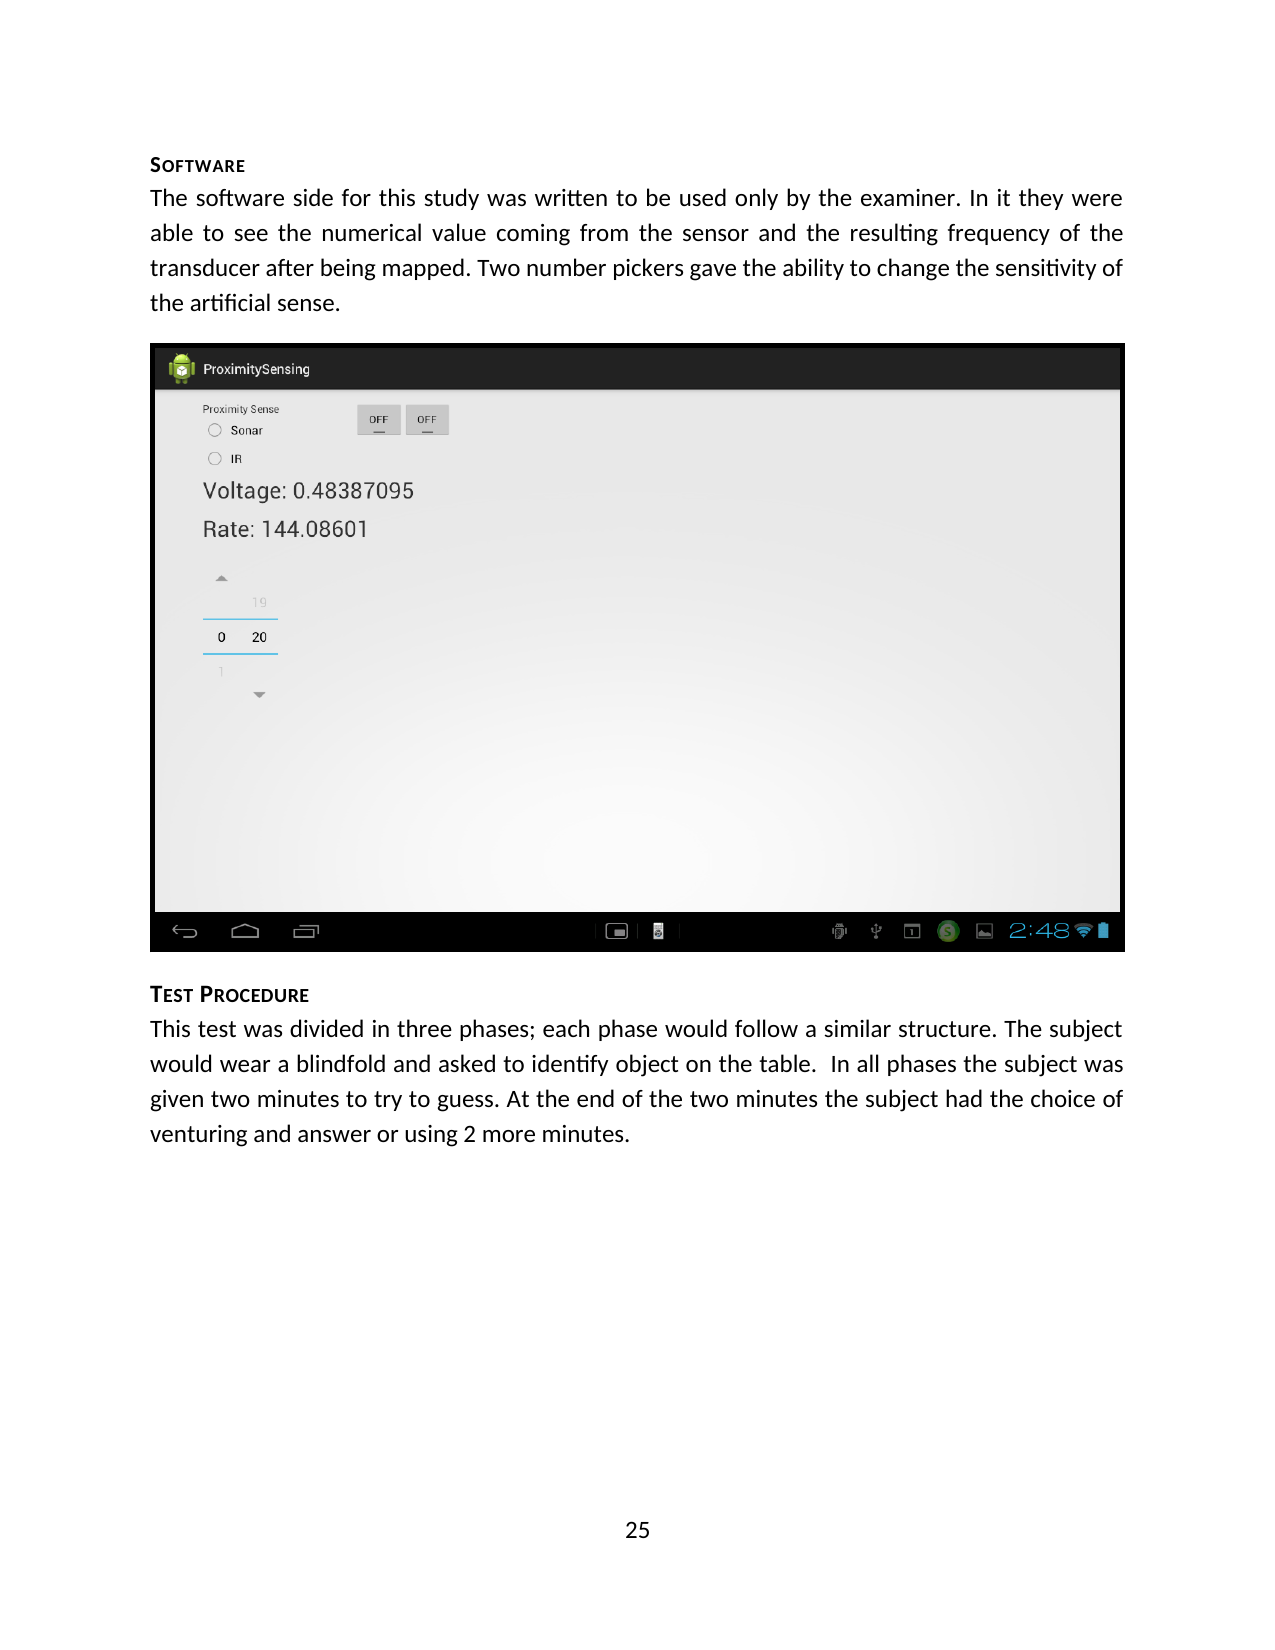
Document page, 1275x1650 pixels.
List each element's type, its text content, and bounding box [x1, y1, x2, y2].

subtitle Test Procedure [150, 978, 1125, 1008]
text The software side for this study was written to be used only by the examiner. In it they were able to see the numerical value coming from the sensor and the resulting frequency of the transducer after being mapped. Two number pickers gave the ability to change the sensitivity of the artificial sense. [150, 182, 1125, 318]
text This test was divided in three phases; each phase would follow a similar structure. The subject would wear a blindfold and asked to identify object on the table. In all phases the subject was given two minutes to try to guess. At the end of the two minutes the subject had the choice of venturing and answer or using 2 more minutes. [150, 1013, 1125, 1148]
subtitle Software [150, 150, 1125, 178]
picture [155, 348, 1120, 948]
